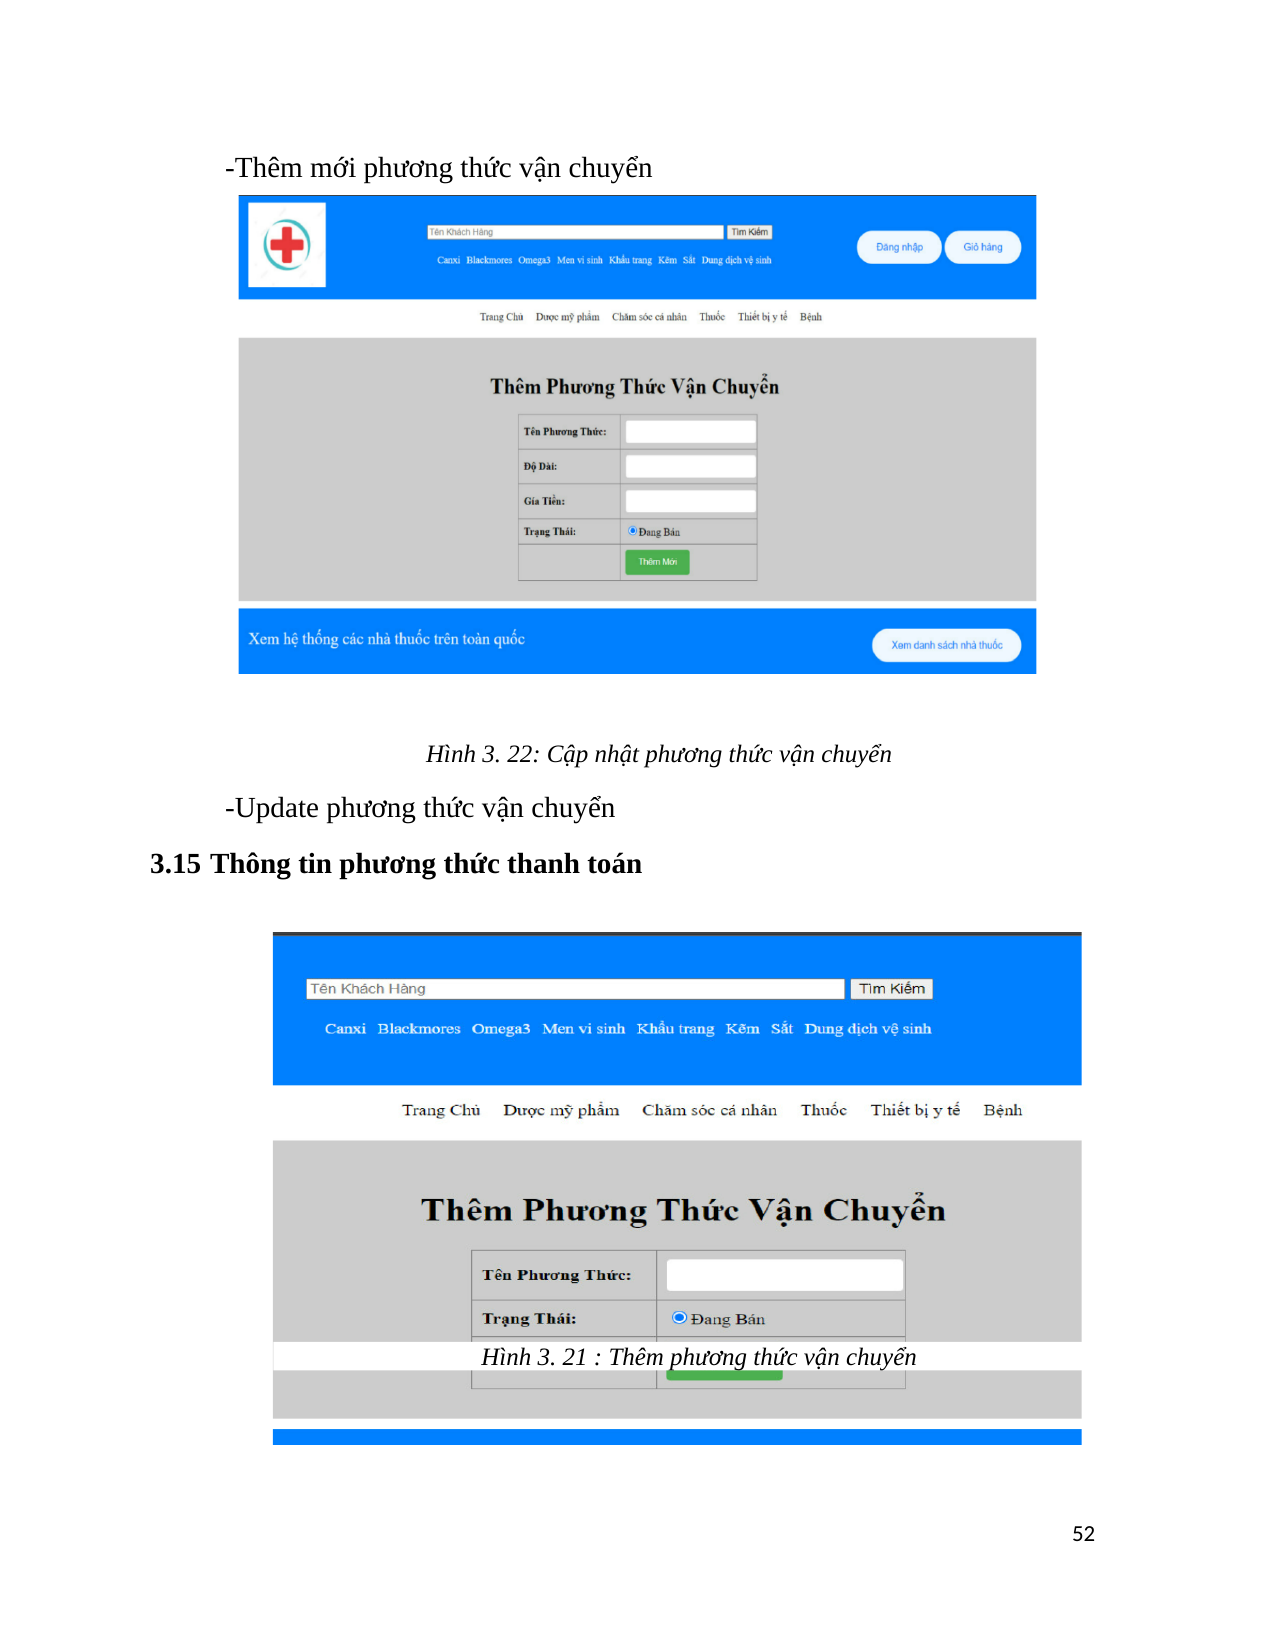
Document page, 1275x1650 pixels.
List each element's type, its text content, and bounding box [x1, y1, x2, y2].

list Thông tin phương thức thanh toán [150, 846, 1095, 879]
picture [238, 195, 1037, 674]
picture [272, 932, 1082, 1445]
text -Thêm mới phương thức vận chuyển [225, 150, 1095, 183]
